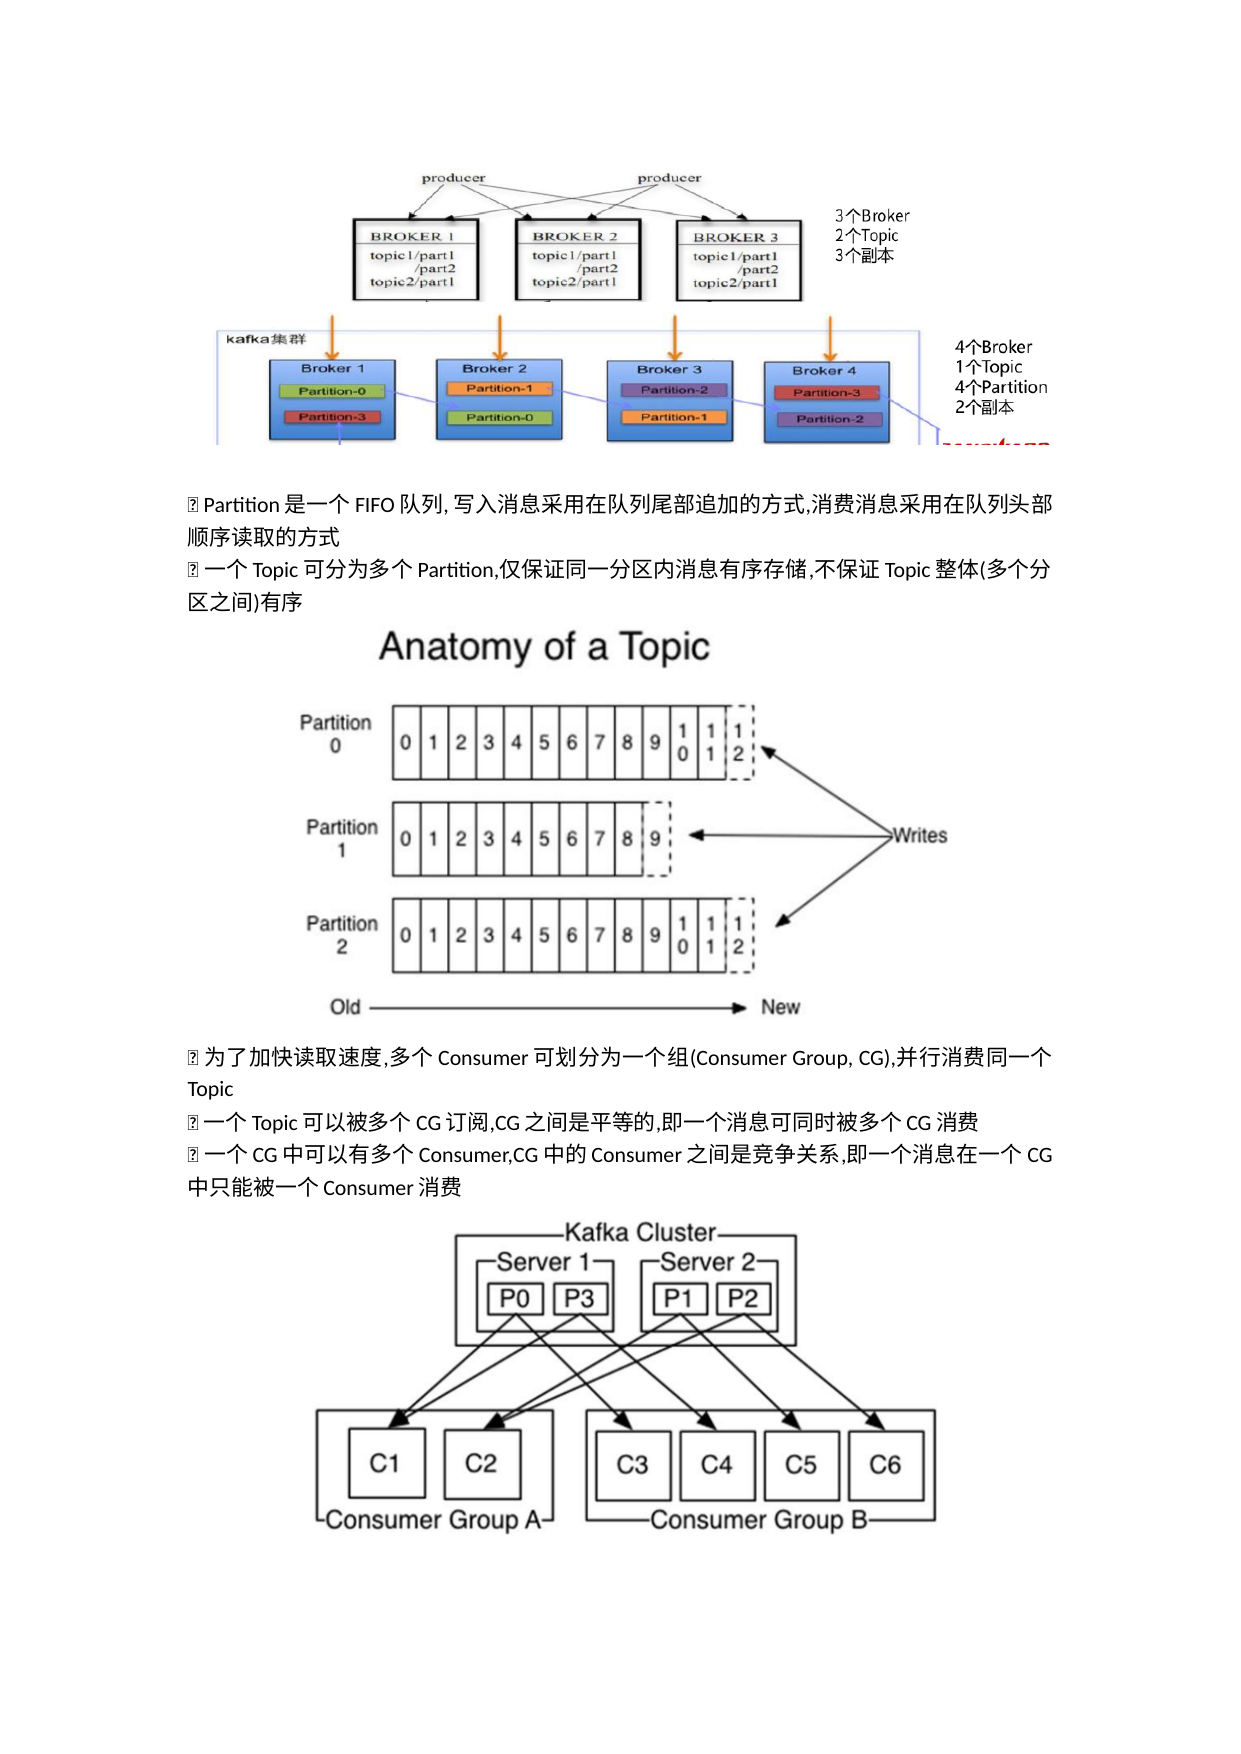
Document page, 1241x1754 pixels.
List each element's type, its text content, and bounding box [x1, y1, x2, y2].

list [187, 162, 1053, 454]
picture [288, 617, 952, 1024]
list  Partition是一个FIFO队列, 写入消息采用在队列尾部追加的方式,消费消息采用在队列头部顺序读取的方式 [187, 487, 1053, 552]
list  为了加快读取速度,多个Consumer可划分为一个组(Consumer Group, CG),并行消费同一个Topic [187, 1039, 1053, 1104]
list  一个Topic可分为多个Partition,仅保证同一分区内消息有序存储,不保证Topic整体(多个分区之间)有序 [187, 552, 1053, 617]
list  一个CG中可以有多个Consumer,CG中的Consumer之间是竞争关系,即一个消息在一个CG中只能被一个Consumer消费 [187, 1137, 1053, 1202]
picture [295, 1202, 945, 1540]
picture [187, 162, 1052, 445]
list  一个Topic可以被多个CG订阅,CG之间是平等的,即一个消息可同时被多个CG消费 [187, 1104, 1053, 1137]
